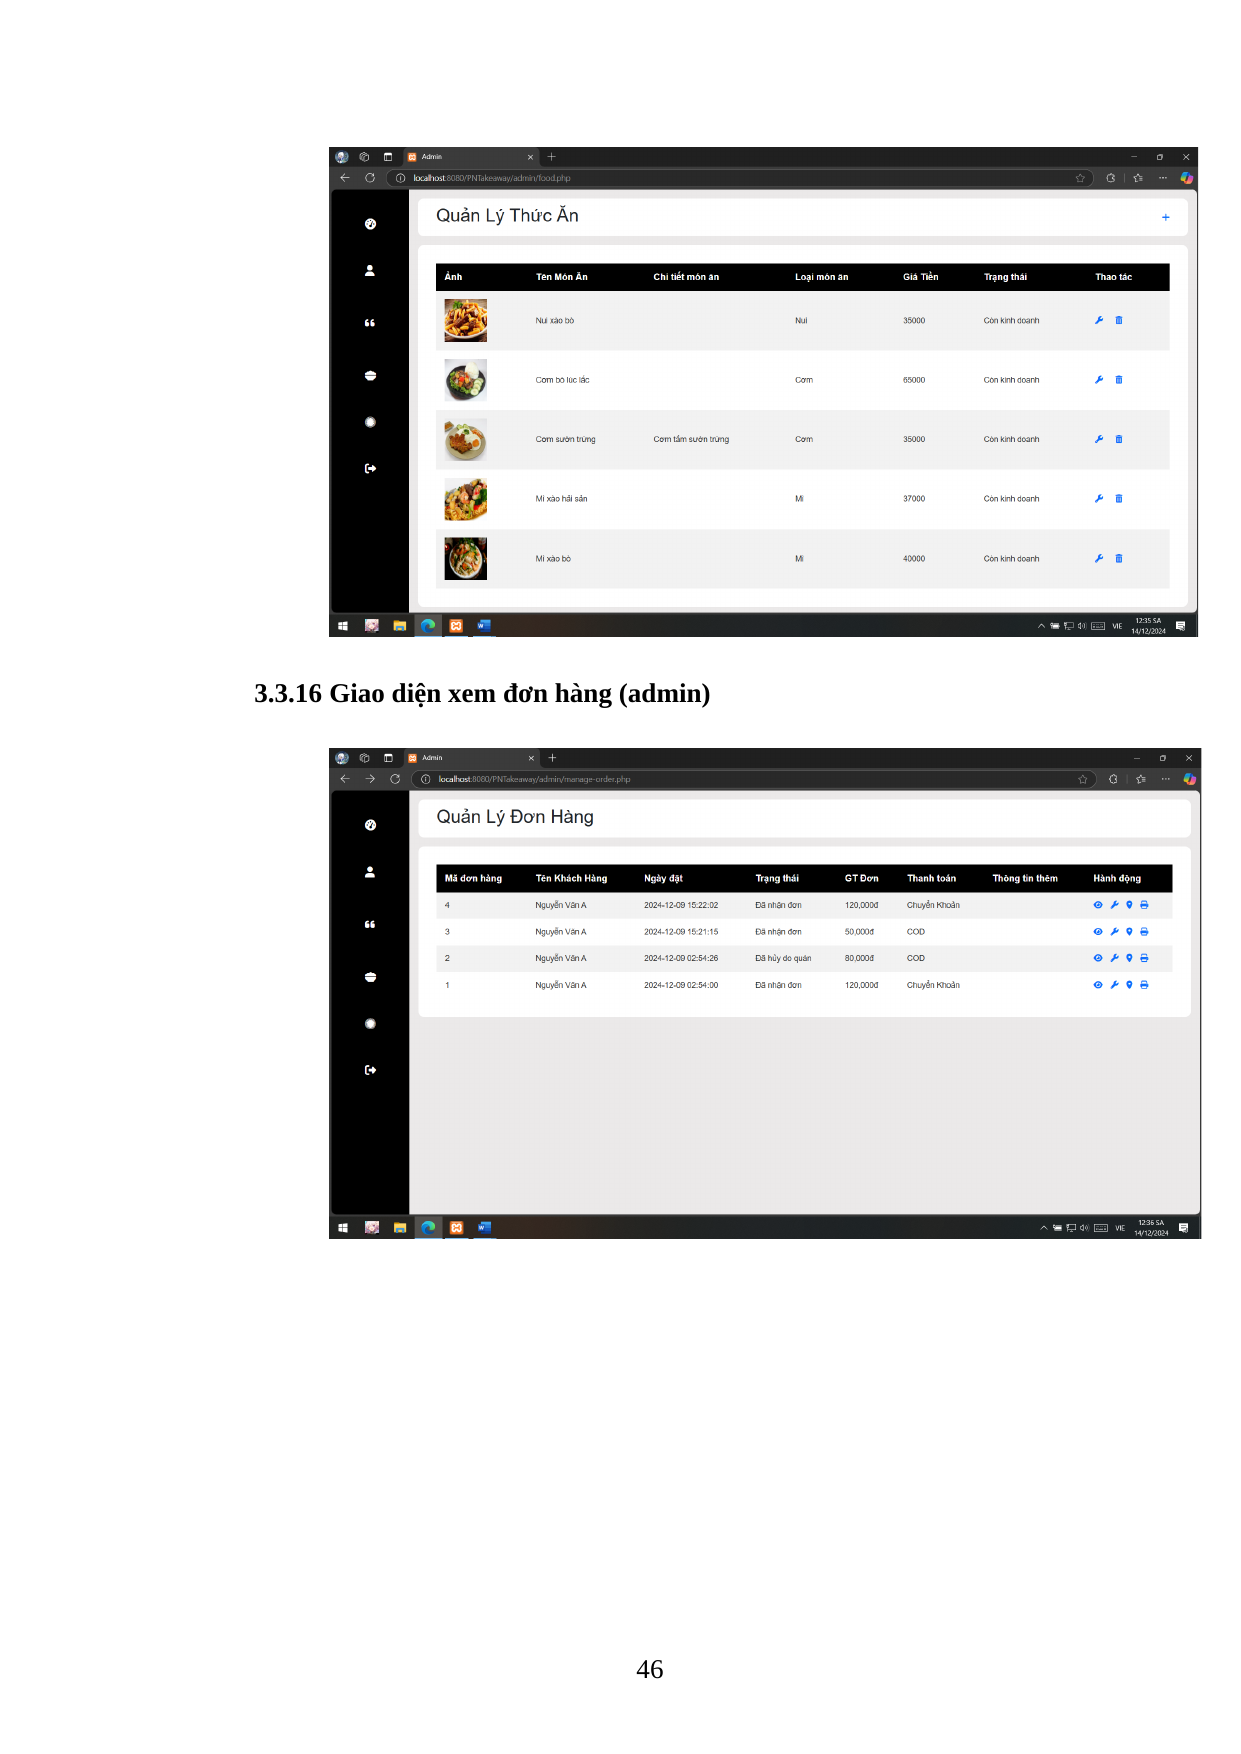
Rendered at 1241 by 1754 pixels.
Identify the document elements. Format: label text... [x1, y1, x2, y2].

picture [329, 147, 1199, 637]
list Giao diện xem đơn hàng (admin) [254, 677, 1122, 708]
picture [329, 748, 1202, 1239]
